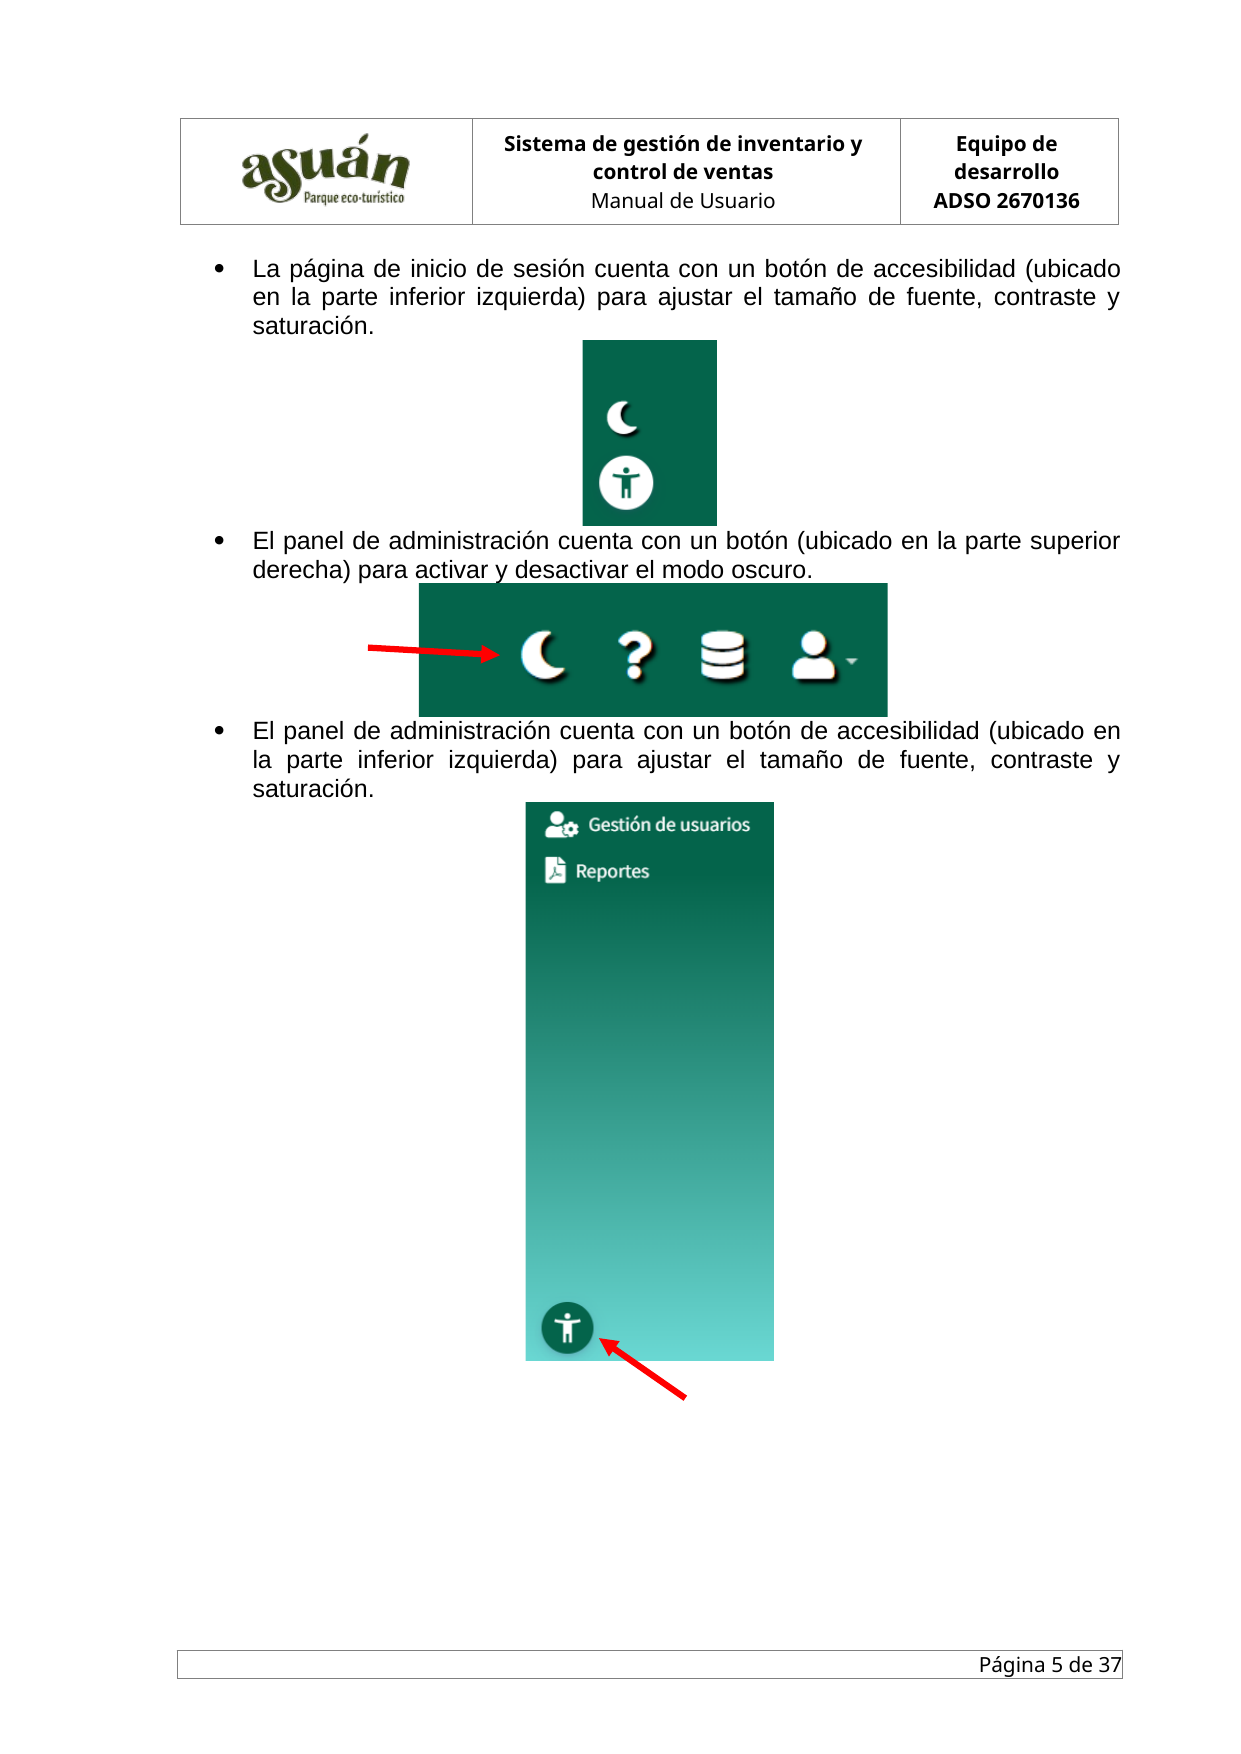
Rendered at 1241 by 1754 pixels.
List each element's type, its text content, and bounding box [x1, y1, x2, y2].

picture [418, 583, 888, 717]
picture [239, 131, 413, 213]
picture [582, 340, 717, 526]
picture [525, 802, 774, 1361]
list La página de inicio de sesión cuenta con un botón de accesibilidad (ubicado en la parte inferior izquierda) para ajustar el tamaño de fuente, contraste y saturación. [215, 253, 1122, 340]
list El panel de administración cuenta con un botón (ubicado en la parte superior derecha) para activar y desactivar el modo oscuro. [215, 526, 1122, 583]
list El panel de administración cuenta con un botón de accesibilidad (ubicado en la parte inferior izquierda) para ajustar el tamaño de fuente, contraste y saturación. [215, 716, 1122, 803]
